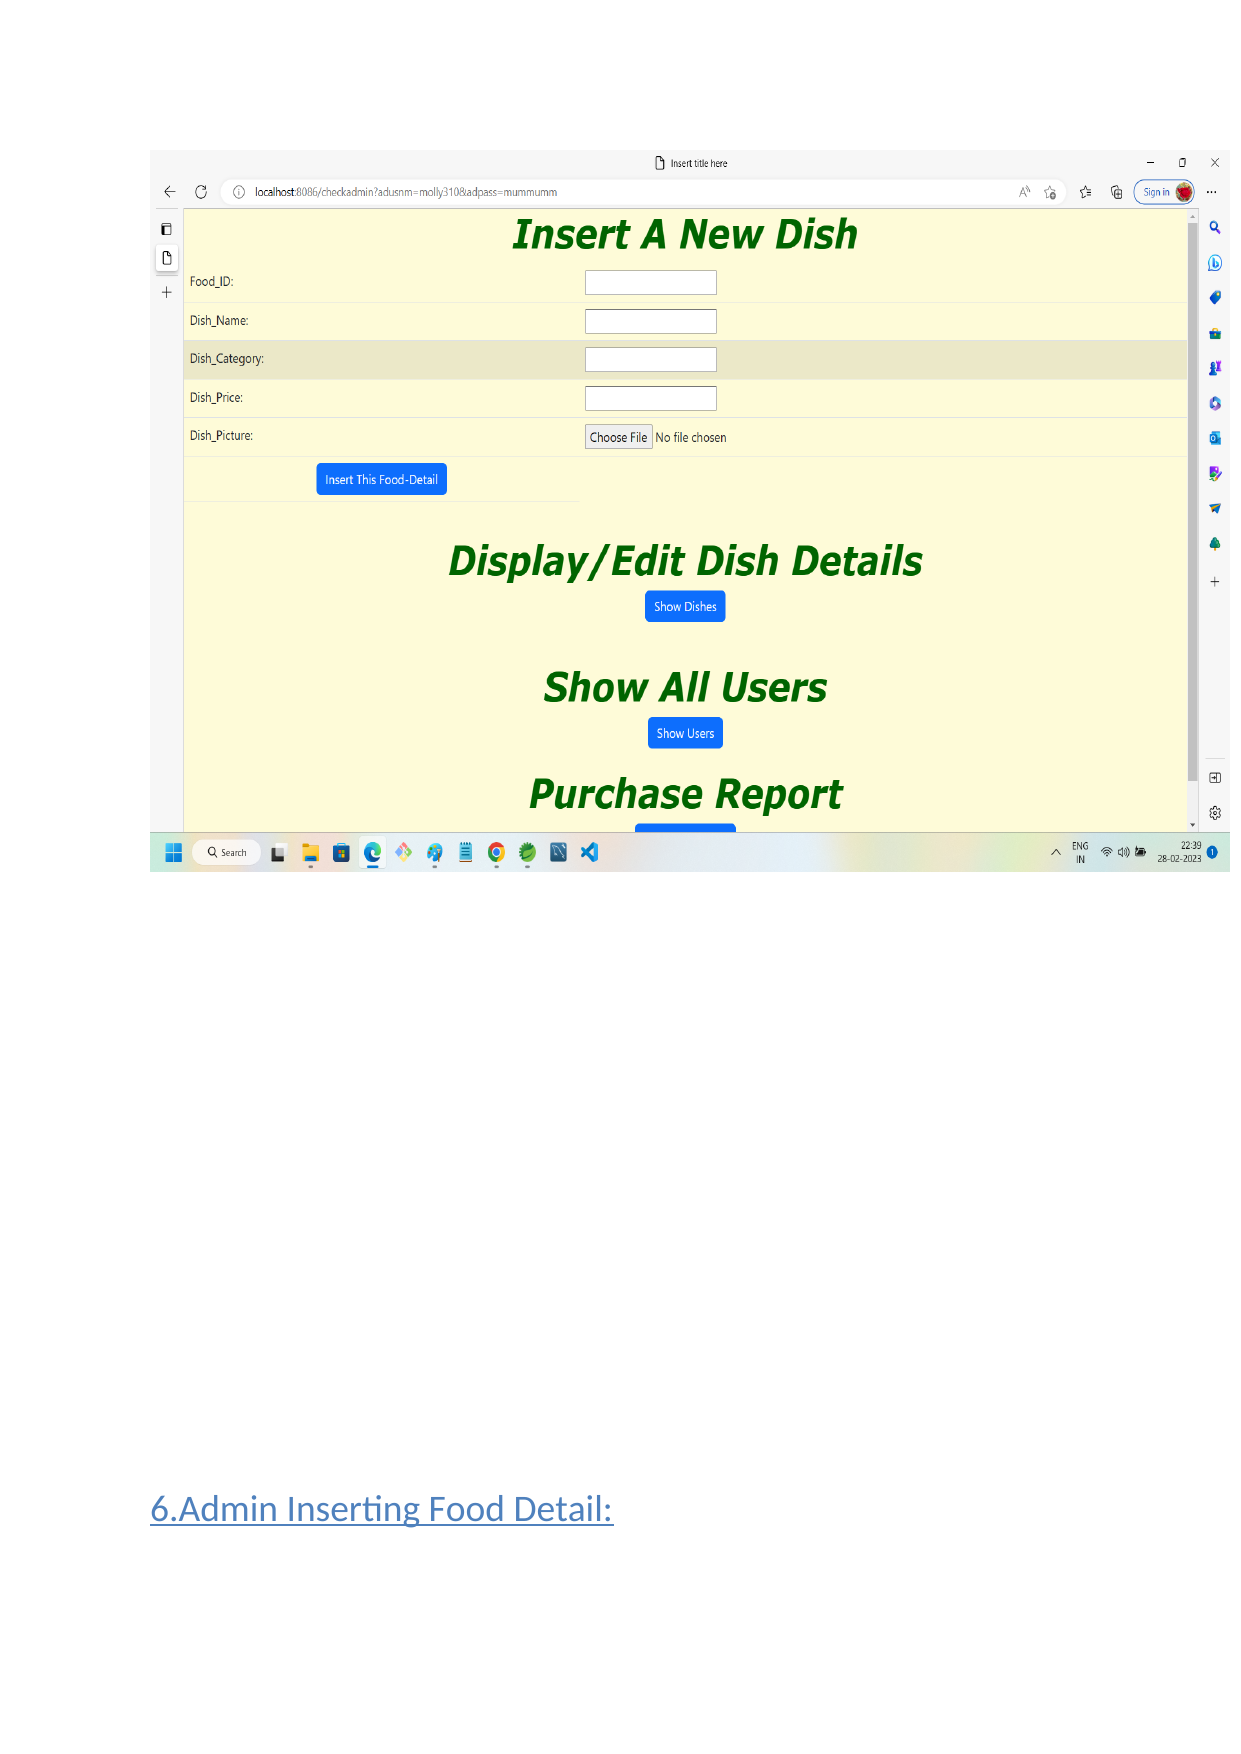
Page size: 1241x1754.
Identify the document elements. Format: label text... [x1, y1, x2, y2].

text 6.Admin Inserting Food Detail: [150, 1484, 1090, 1530]
picture [150, 150, 1230, 872]
